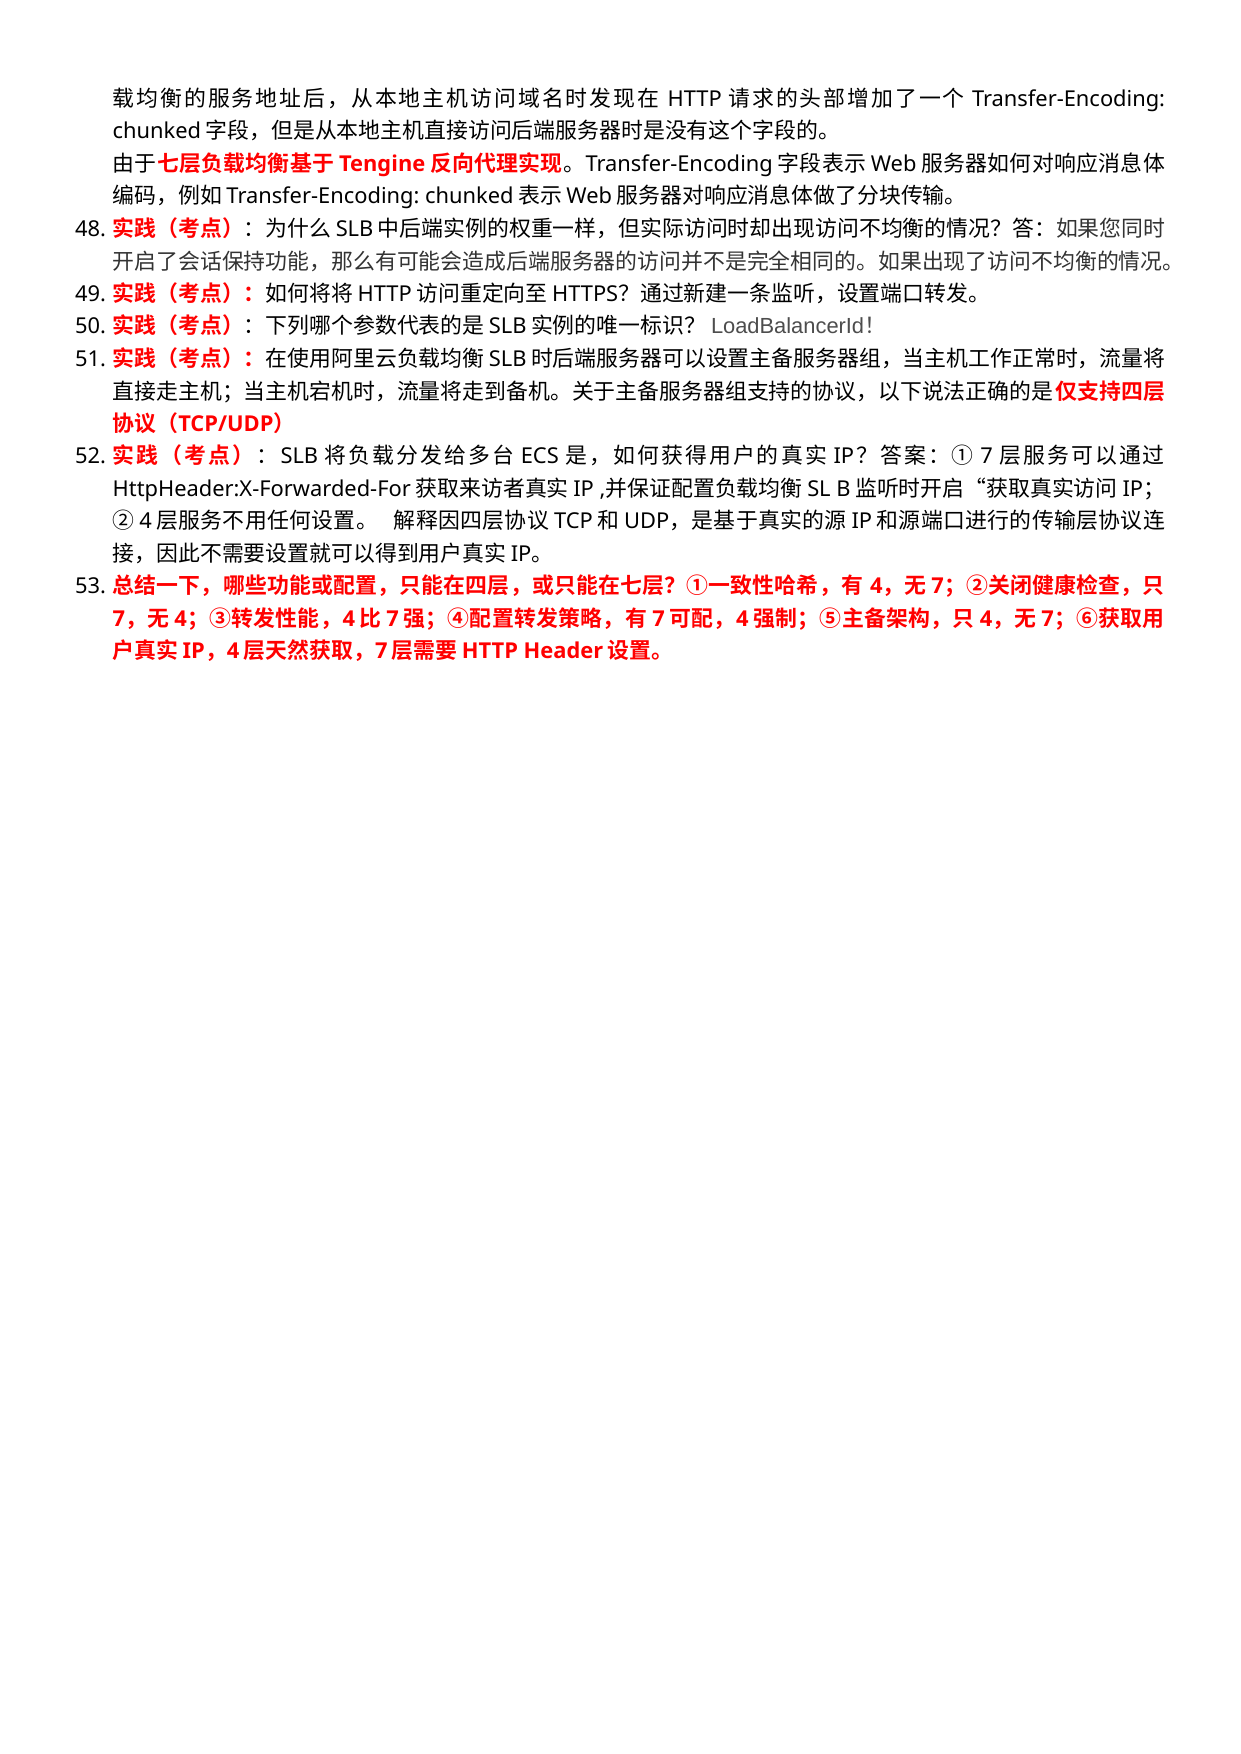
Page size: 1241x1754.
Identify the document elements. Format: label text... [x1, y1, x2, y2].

list 由于七层负载均衡基于Tengine反向代理实现。Transfer-Encoding字段表示Web服务器如何对响应消息体编码，例如Transfer-Encoding: chunked表示Web服务器对响应消息体做了分块传输。 [112, 146, 1165, 211]
list 实践（考点）：SLB将负载分发给多台ECS是，如何获得用户的真实IP？答案：①7层服务可以通过HttpHeader:X-Forwarded-For获取来访者真实IP ,并保证配置负载均衡SL B监听时开启“获取真实访问IP；②4层服务不用任何设置。 解释因四层协议TCP和UDP，是基于真实的源IP和源端口进行的传输层协议连接，因此不需要设置就可以得到用户真实IP。 [75, 438, 1165, 568]
list 实践（考点）：下列哪个参数代表的是SLB实例的唯一标识？ LoadBalancerId！ [75, 308, 1165, 341]
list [75, 81, 1165, 146]
list 实践（考点）：为什么SLB中后端实例的权重一样，但实际访问时却出现访问不均衡的情况？答：如果您同时开启了会话保持功能，那么有可能会造成后端服务器的访问并不是完全相同的。如果出现了访问不均衡的情况。 [75, 211, 1165, 276]
list 总结一下，哪些功能或配置，只能在四层，或只能在七层？①一致性哈希，有4，无7；②关闭健康检查，只7，无4；③转发性能，4比7强；④配置转发策略，有7可配，4强制；⑤主备架构，只4，无7；⑥获取用户真实IP，4层天然获取，7层需要HTTP Header设置。 [75, 568, 1165, 666]
list 实践（考点）：在使用阿里云负载均衡SLB时后端服务器可以设置主备服务器组，当主机工作正常时，流量将直接走主机；当主机宕机时，流量将走到备机。关于主备服务器组支持的协议，以下说法正确的是仅支持四层协议（TCP/UDP） [75, 341, 1165, 438]
list 实践（考点）：如何将将HTTP访问重定向至HTTPS？通过新建一条监听，设置端口转发。 [75, 276, 1165, 308]
